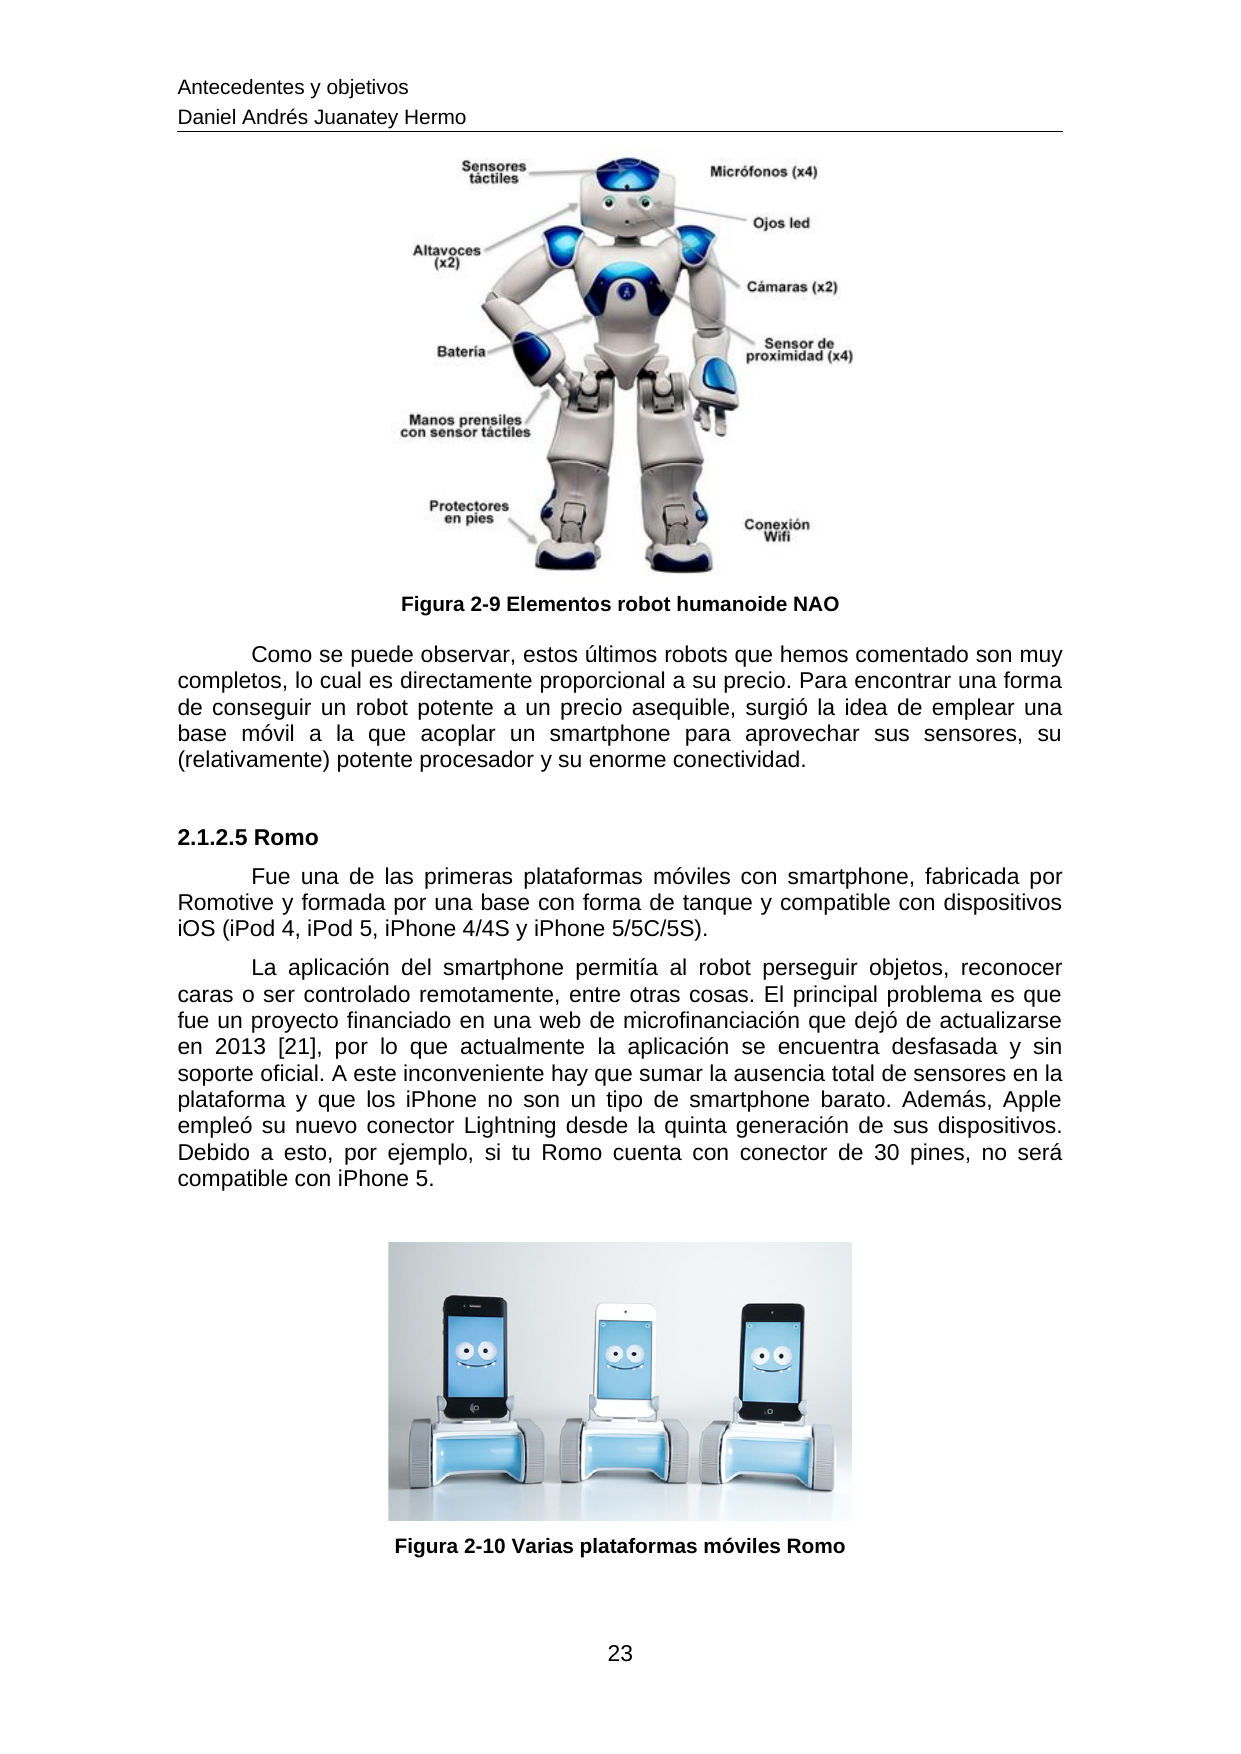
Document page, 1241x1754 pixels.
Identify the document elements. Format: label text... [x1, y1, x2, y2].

text Como se puede observar, estos últimos robots que hemos comentado son muy completos, lo cual es directamente proporcional a su precio. Para encontrar una forma de conseguir un robot potente a un precio asequible, surgió la idea de emplear una base móvil a la que acoplar un smartphone para aprovechar sus sensores, su (relativamente) potente procesador y su enorme conectividad. [177, 641, 1063, 772]
text Fue una de las primeras plataformas móviles con smartphone, fabricada por Romotive y formada por una base con forma de tanque y compatible con dispositivos iOS (iPod 4, iPod 5, iPhone 4/4S y iPhone 5/5C/5S). [177, 863, 1063, 942]
picture [388, 1242, 852, 1521]
text Figura 2-10 Varias plataformas móviles Romo [177, 1533, 1063, 1557]
subtitle Romo [177, 824, 1063, 850]
text La aplicación del smartphone permitía al robot perseguir objetos, reconocer caras o ser controlado remotamente, entre otras cosas. El principal problema es que fue un proyecto financiado en una web de microfinanciación que dejó de actualizarse en 2013 , por lo que actualmente la aplicación se encuentra desfasada y sin soporte oficial. A este inconveniente hay que sumar la ausencia total de sensores en la plataforma y que los iPhone no son un tipo de smartphone barato. Además, Apple empleó su nuevo conector Lightning desde la quinta generación de sus dispositivos. Debido a esto, por ejemplo, si tu Romo cuenta con conector de 30 pines, no será compatible con iPhone 5. [177, 954, 1063, 1191]
text Figura 2-9 Elementos robot humanoide NAO [177, 592, 1063, 616]
picture [380, 147, 860, 580]
